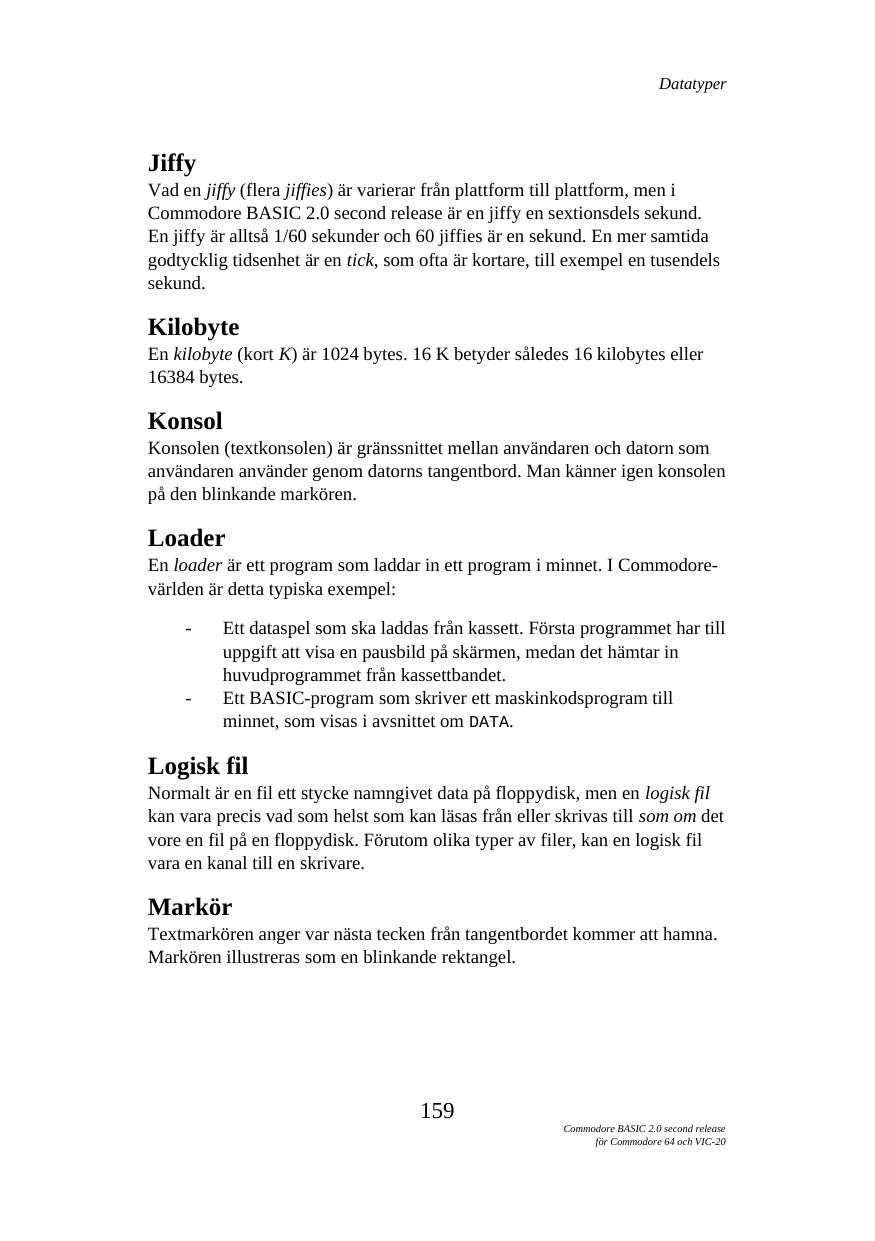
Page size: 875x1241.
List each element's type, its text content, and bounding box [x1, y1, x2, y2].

list Ett BASIC-program som skriver ett maskinkodsprogram till minnet, som visas i avsnittet om DATA. [185, 687, 726, 733]
text En loader är ett program som laddar in ett program i minnet. I Commodore-världen är detta typiska exempel: [148, 554, 726, 599]
text En kilobyte (kort K) är 1024 bytes. 16 K betyder således 16 kilobytes eller 16384 bytes. [148, 343, 726, 387]
subtitle Jiffy [148, 148, 726, 176]
subtitle Loader [148, 523, 726, 552]
text Vad en jiffy (flera jiffies) är varierar från plattform till plattform, men i Commodore BASIC 2.0 second release är en jiffy en sextionsdels sekund. En jiffy är alltså 1/60 sekunder och 60 jiffies är en sekund. En mer samtida godtycklig tidsenhet är en tick, som ofta är kortare, till exempel en tusendels sekund. [148, 179, 726, 293]
subtitle Kilobyte [148, 312, 726, 340]
subtitle Konsol [148, 406, 726, 434]
text Normalt är en fil ett stycke namngivet data på floppydisk, men en logisk fil kan vara precis vad som helst som kan läsas från eller skrivas till som om det vore en fil på en floppydisk. Förutom olika typer av filer, kan en logisk fil vara en kanal till en skrivare. [148, 782, 726, 873]
list Ett dataspel som ska laddas från kassett. Första programmet har till uppgift att visa en pausbild på skärmen, medan det hämtar in huvudprogrammet från kassettbandet. [185, 617, 726, 685]
text Konsolen (textkonsolen) är gränssnittet mellan användaren och datorn som användaren använder genom datorns tangentbord. Man känner igen konsolen på den blinkande markören. [148, 437, 726, 505]
text Textmarkören anger var nästa tecken från tangentbordet kommer att hamna. Markören illustreras som en blinkande rektangel. [148, 923, 726, 968]
subtitle Logisk fil [148, 751, 726, 780]
subtitle Markör [148, 892, 726, 921]
